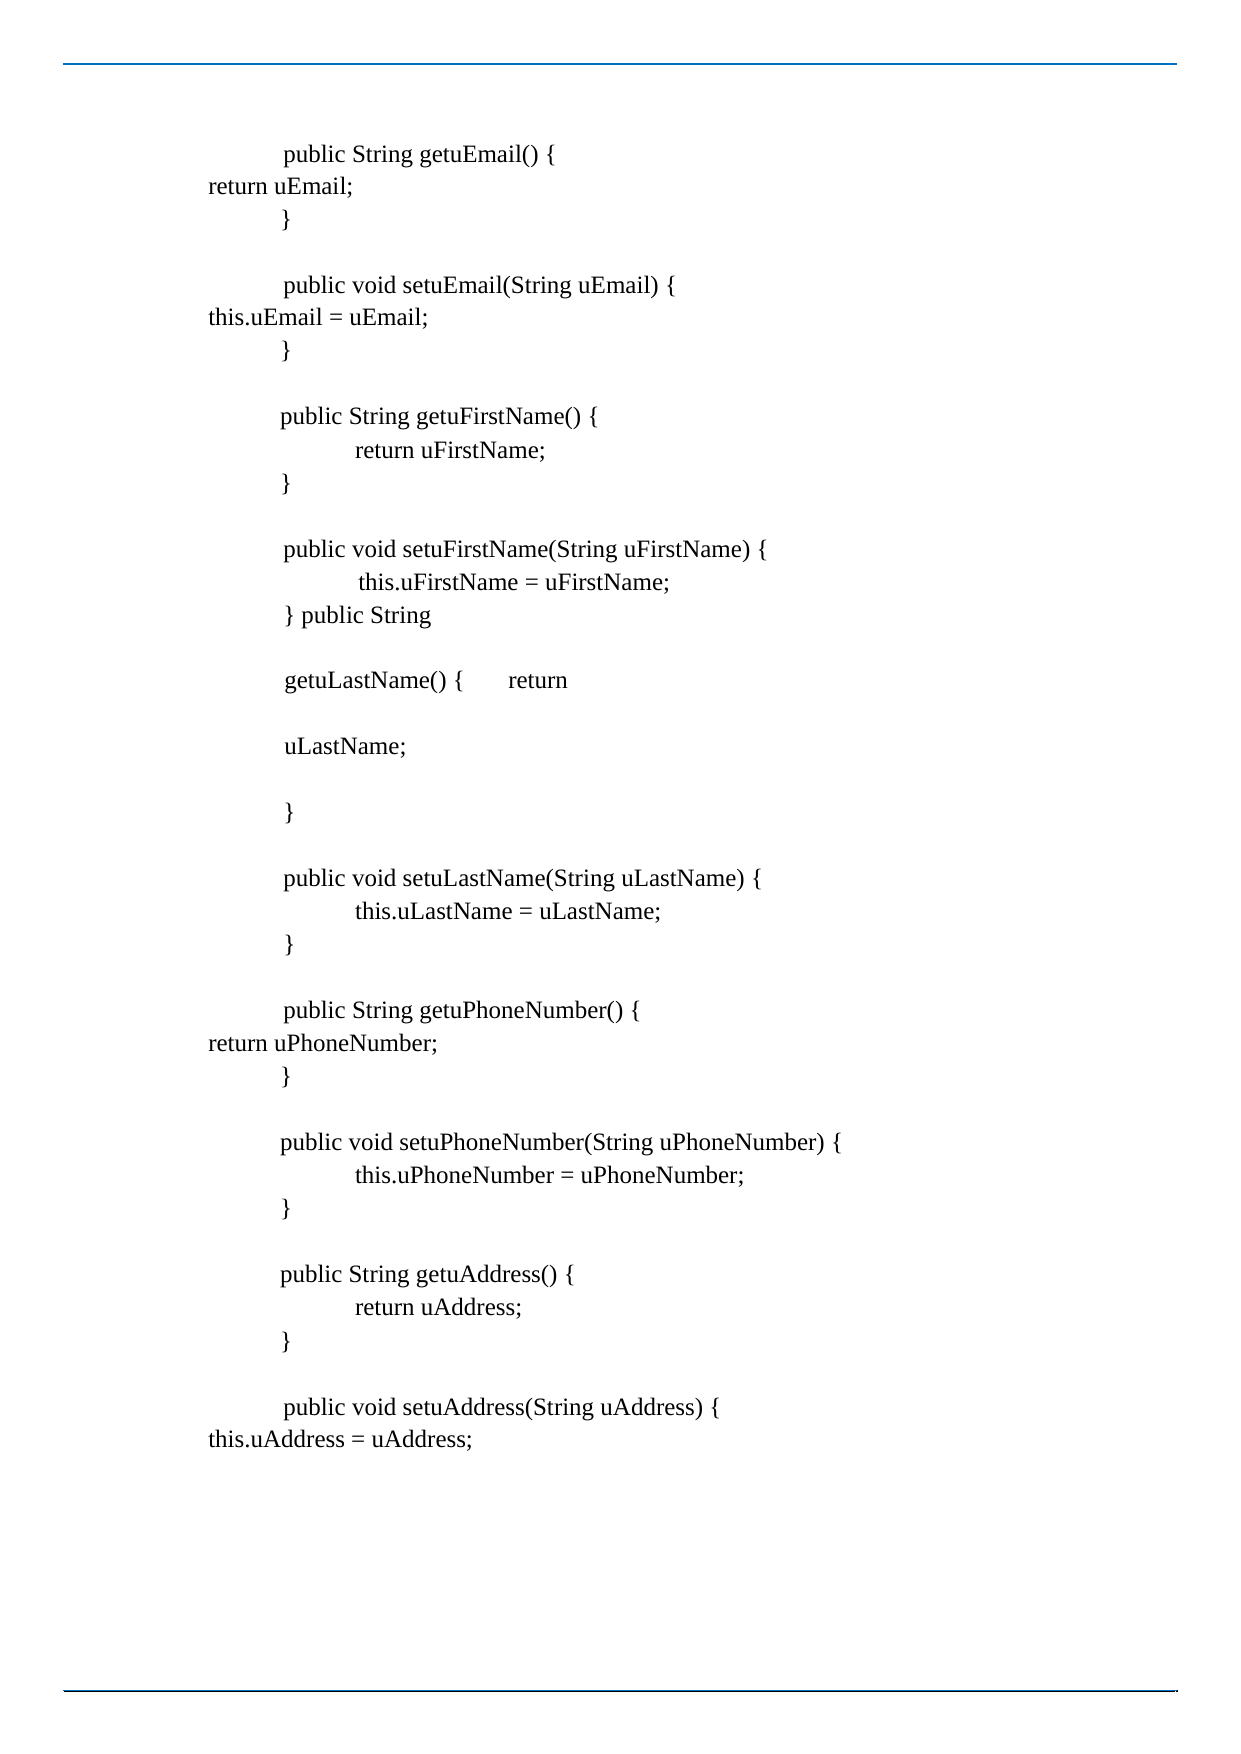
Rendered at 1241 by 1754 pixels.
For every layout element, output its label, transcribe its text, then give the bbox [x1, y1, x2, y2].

text public String getuFirstName() { [133, 401, 1108, 430]
text return uFirstName; [133, 435, 1108, 463]
text this.uPhoneNumber = uPhoneNumber; [133, 1160, 1108, 1189]
text } [133, 1326, 1108, 1354]
text public void setuLastName(String uLastName) { [283, 863, 1106, 892]
text } [133, 336, 1108, 364]
text public String getuEmail() { return uEmail; [206, 139, 623, 200]
text } [133, 1061, 1108, 1090]
text } [133, 468, 1108, 497]
text } [283, 929, 1106, 958]
text } [133, 1193, 1108, 1222]
text public void setuPhoneNumber(String uPhoneNumber) { [133, 1127, 1108, 1156]
text public String getuAddress() { [133, 1259, 1108, 1288]
text public void setuAddress(String uAddress) { this.uAddress = uAddress; [206, 1392, 864, 1453]
text public void setuFirstName(String uFirstName) { this.uFirstName = uFirstName; [283, 534, 935, 595]
text public void setuEmail(String uEmail) { this.uEmail = uEmail; [206, 270, 798, 331]
text public String getuPhoneNumber() { return uPhoneNumber; [206, 996, 707, 1056]
text } [283, 797, 1106, 826]
text this.uLastName = uLastName; [133, 896, 1108, 925]
text return uAddress; [133, 1292, 1108, 1321]
text } [133, 204, 1108, 233]
text } public String getuLastName() { return uLastName; [283, 600, 599, 759]
